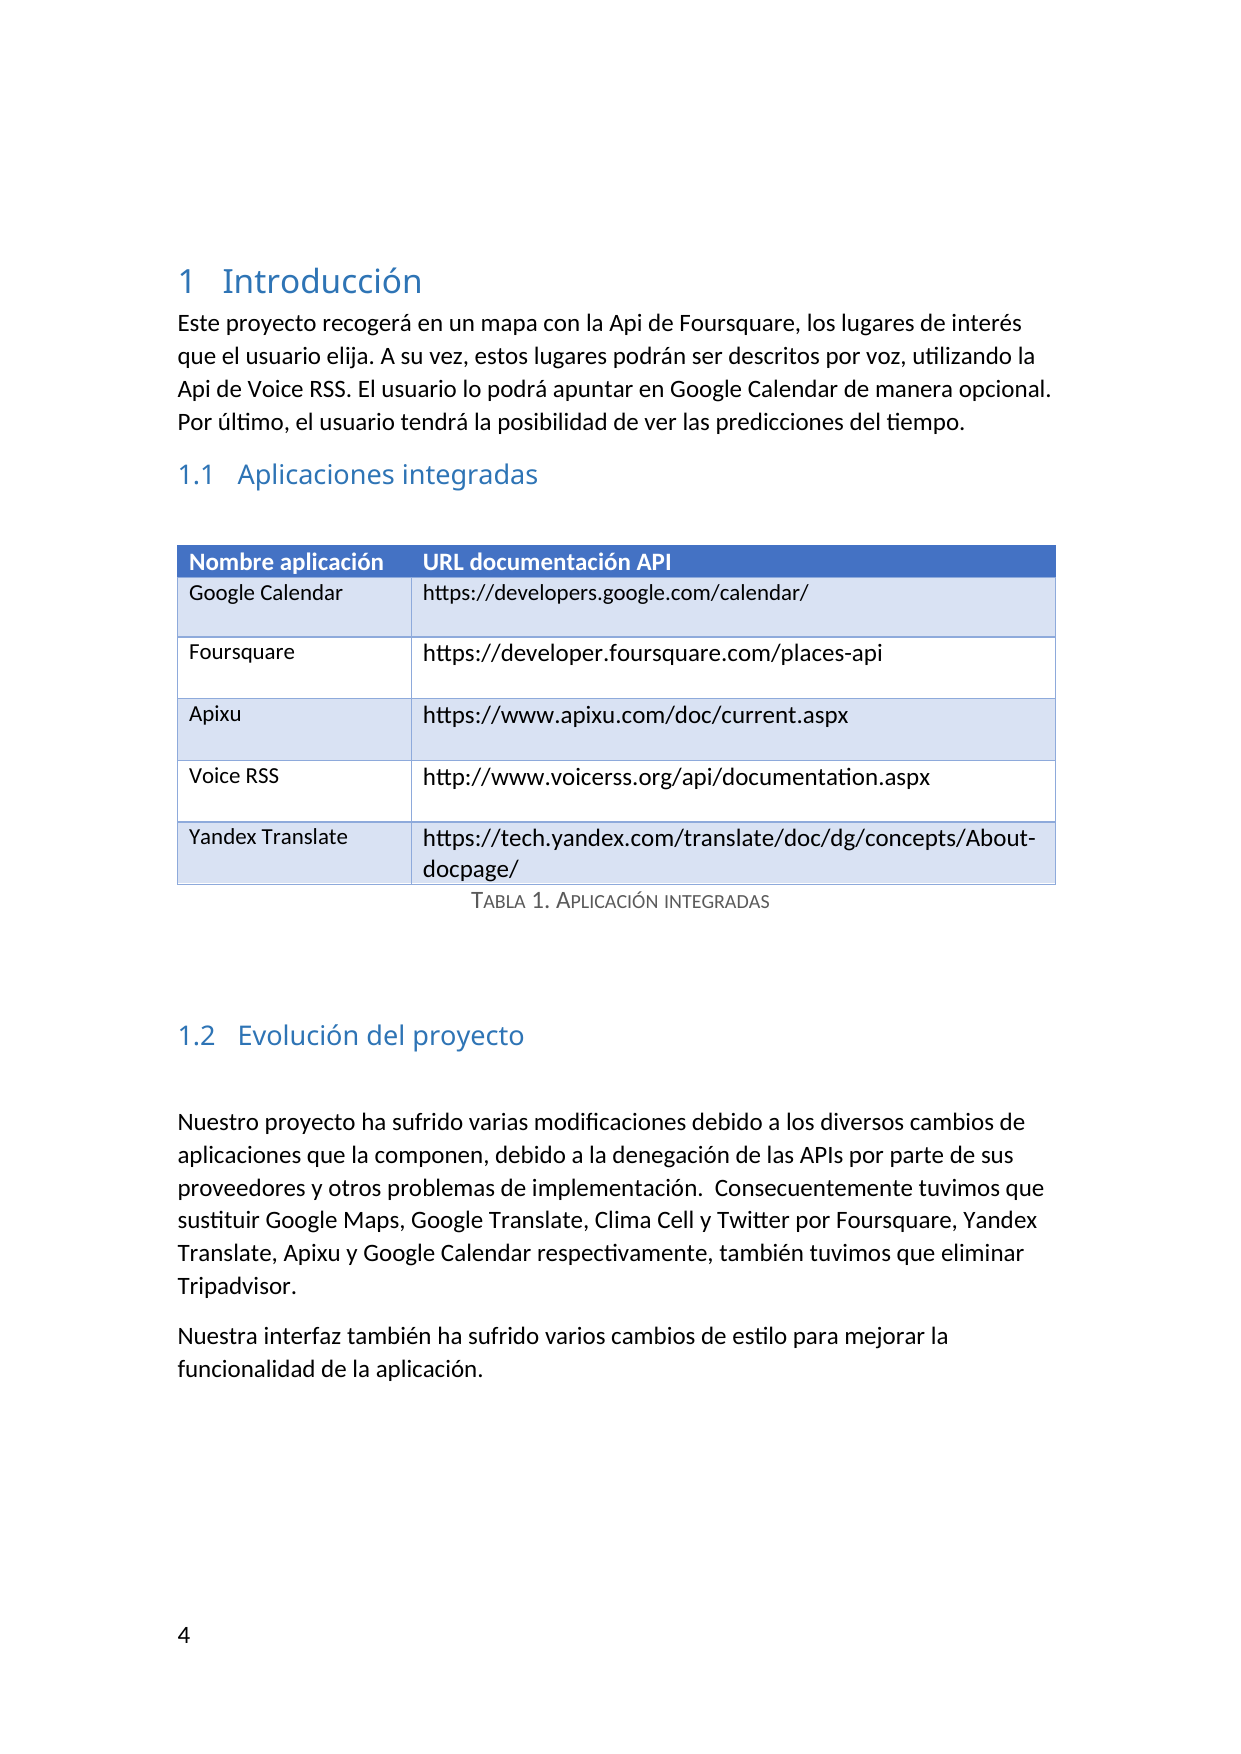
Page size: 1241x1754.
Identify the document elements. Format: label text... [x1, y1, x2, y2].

subtitle Evolución del proyecto [177, 1017, 1063, 1053]
subtitle Aplicaciones integradas [177, 456, 1063, 492]
table_cell http://www.voicerss.org/api/documentation.aspx [412, 761, 1055, 821]
text Nuestra interfaz también ha sufrido varios cambios de estilo para mejorar la funcionalidad de la aplicación. [177, 1320, 1063, 1383]
text Nuestro proyecto ha sufrido varias modificaciones debido a los diversos cambios de aplicaciones que la componen, debido a la denegación de las APIs por parte de sus proveedores y otros problemas de implementación. Consecuentemente tuvimos que sustituir Google Maps, Google Translate, Clima Cell y Twitter por Foursquare, Yandex Translate, Apixu y Google Calendar respectivamente, también tuvimos que eliminar Tripadvisor. [177, 1106, 1063, 1301]
text Tabla 1. Aplicación integradas [177, 884, 1063, 915]
table_header Nombre aplicación [178, 546, 411, 577]
table_cell Foursquare [178, 638, 411, 698]
text Este proyecto recogerá en un mapa con la Api de Foursquare, los lugares de interés que el usuario elija. A su vez, estos lugares podrán ser descritos por voz, utilizando la Api de Voice RSS. El usuario lo podrá apuntar en Google Calendar de manera opcional. Por último, el usuario tendrá la posibilidad de ver las predicciones del tiempo. [177, 307, 1063, 436]
subtitle Introducción [177, 258, 1063, 304]
table_cell Yandex Translate [178, 823, 411, 883]
table_cell https://tech.yandex.com/translate/doc/dg/concepts/About-docpage/ [412, 823, 1055, 883]
table_cell Apixu [178, 699, 411, 760]
table_header URL documentación API [412, 546, 1055, 577]
table_cell Google Calendar [178, 578, 411, 636]
table_cell https://developer.foursquare.com/places-api [412, 638, 1055, 698]
table_cell https://developers.google.com/calendar/ [412, 578, 1055, 636]
table_cell https://www.apixu.com/doc/current.aspx [412, 699, 1055, 760]
table_cell Voice RSS [178, 761, 411, 821]
